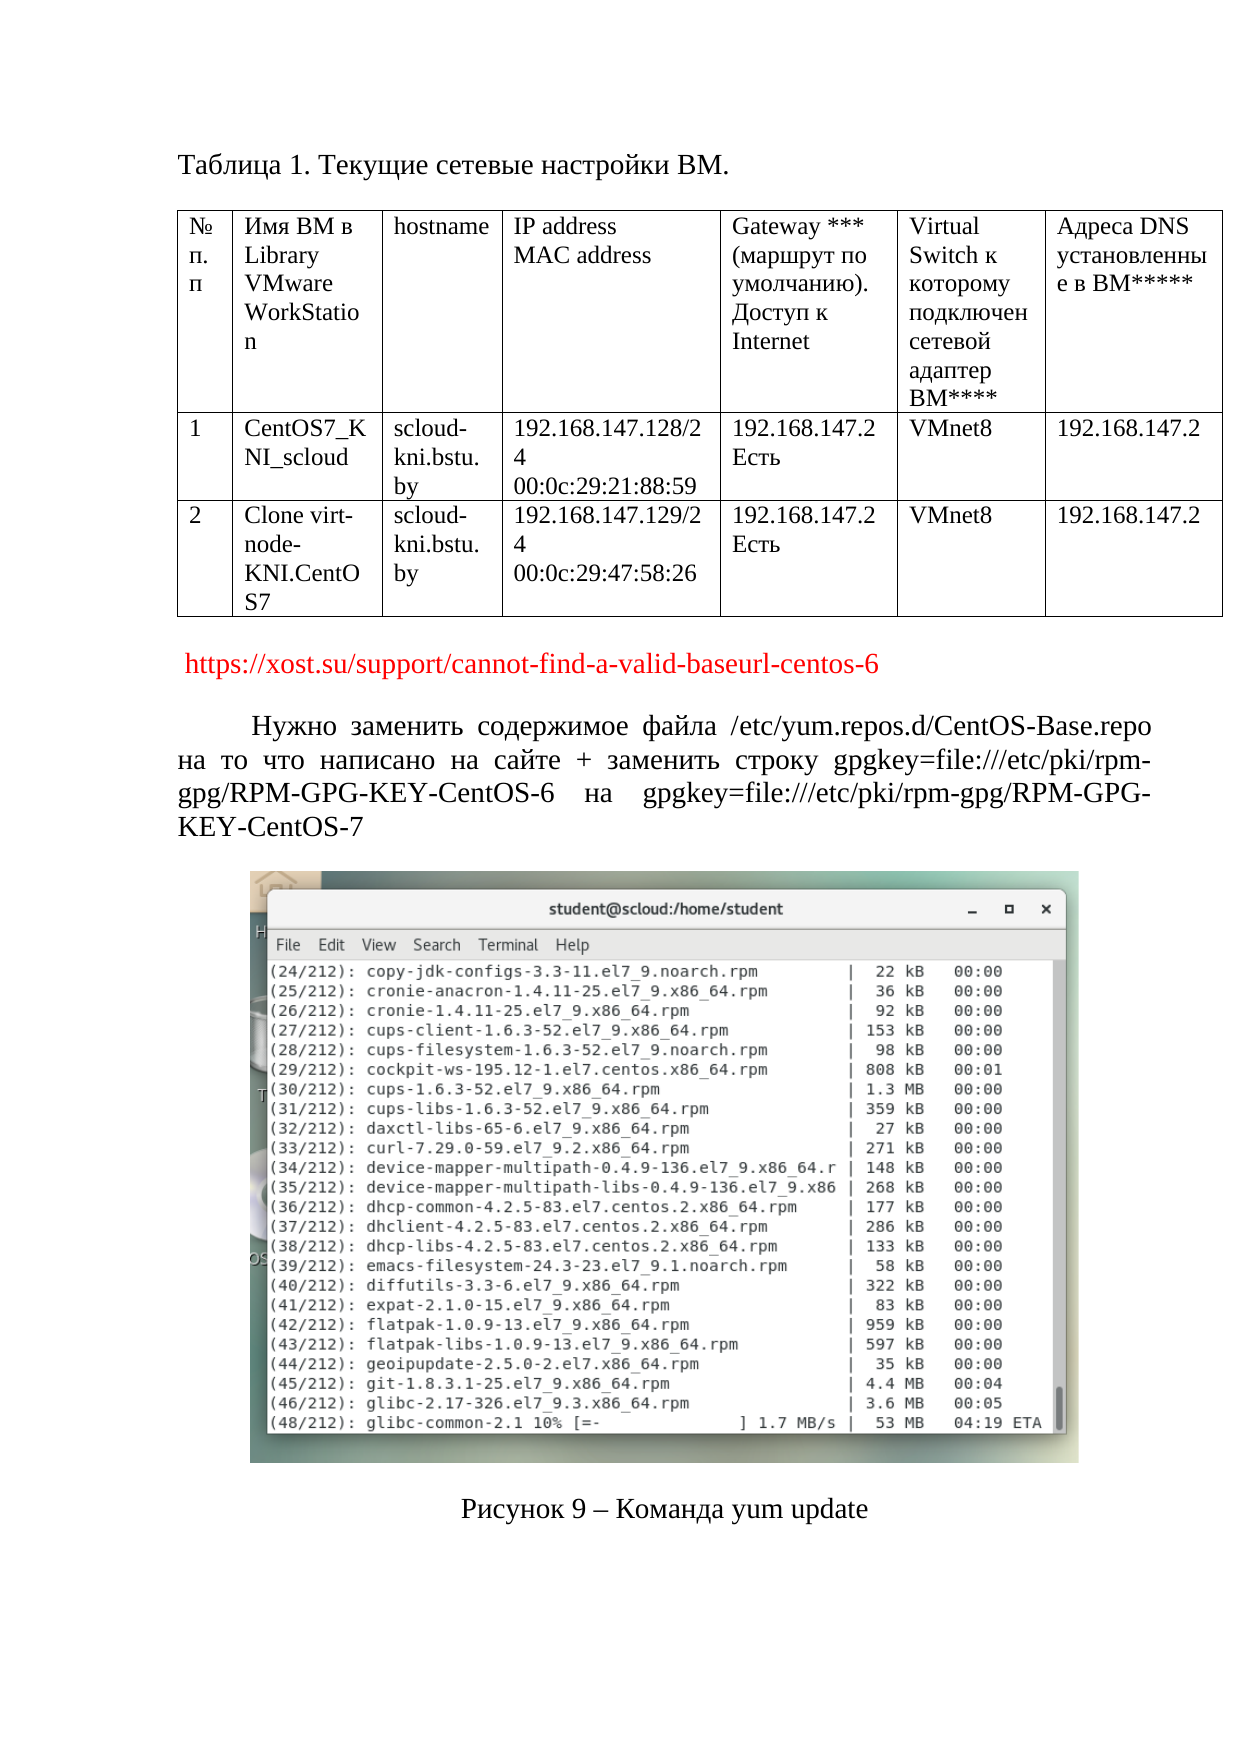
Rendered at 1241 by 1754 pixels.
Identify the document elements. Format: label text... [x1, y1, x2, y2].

table_header Virtual Switch к которому подключен сетевой адаптер ВМ**** [898, 211, 1045, 412]
table_cell 192.168.147.2 Есть [721, 501, 897, 616]
table_cell 2 [178, 501, 232, 616]
text https://xost.su/support/cannot-find-a-valid-baseurl-centos-6 [177, 646, 1152, 679]
table_cell 192.168.147.2 [1046, 413, 1222, 499]
table_header IP address MAC address [503, 211, 720, 412]
table_cell Clone virt-node-KNI.CentOS7 [233, 501, 382, 616]
table_cell 192.168.147.2 Есть [721, 413, 897, 499]
table_cell VMnet8 [898, 501, 1045, 616]
text Рисунок 9 – Команда yum update [177, 1492, 1152, 1525]
table_cell scloud-kni.bstu.by [383, 413, 502, 499]
table_header Gateway *** (маршрут по умолчанию). Доступ к Internet [721, 211, 897, 412]
table_header Адреса DNS установленные в ВМ***** [1046, 211, 1222, 412]
table_header Имя ВМ в Library VMware WorkStation [233, 211, 382, 412]
table_header № п.п [178, 211, 232, 412]
table_cell scloud-kni.bstu.by [383, 501, 502, 616]
table_cell 192.168.147.129/24 00:0c:29:47:58:26 [503, 501, 720, 616]
table_cell 192.168.147.2 [1046, 501, 1222, 616]
table_cell 192.168.147.128/24 00:0c:29:21:88:59 [503, 413, 720, 499]
table_cell VMnet8 [898, 413, 1045, 499]
picture [250, 871, 1079, 1463]
table_cell 1 [178, 413, 232, 499]
text Нужно заменить содержимое файла /etc/yum.repos.d/CentOS-Base.repo на то что написано на сайте + заменить строку gpgkey=file:///etc/pki/rpm-gpg/RPM-GPG-KEY-CentOS-6 на gpgkey=file:///etc/pki/rpm-gpg/RPM-GPG-KEY-CentOS-7 [177, 708, 1152, 843]
table_header hostname [383, 211, 502, 412]
text Таблица 1. Текущие сетевые настройки ВМ. [177, 147, 1152, 181]
table_cell CentOS7_KNI_scloud [233, 413, 382, 499]
